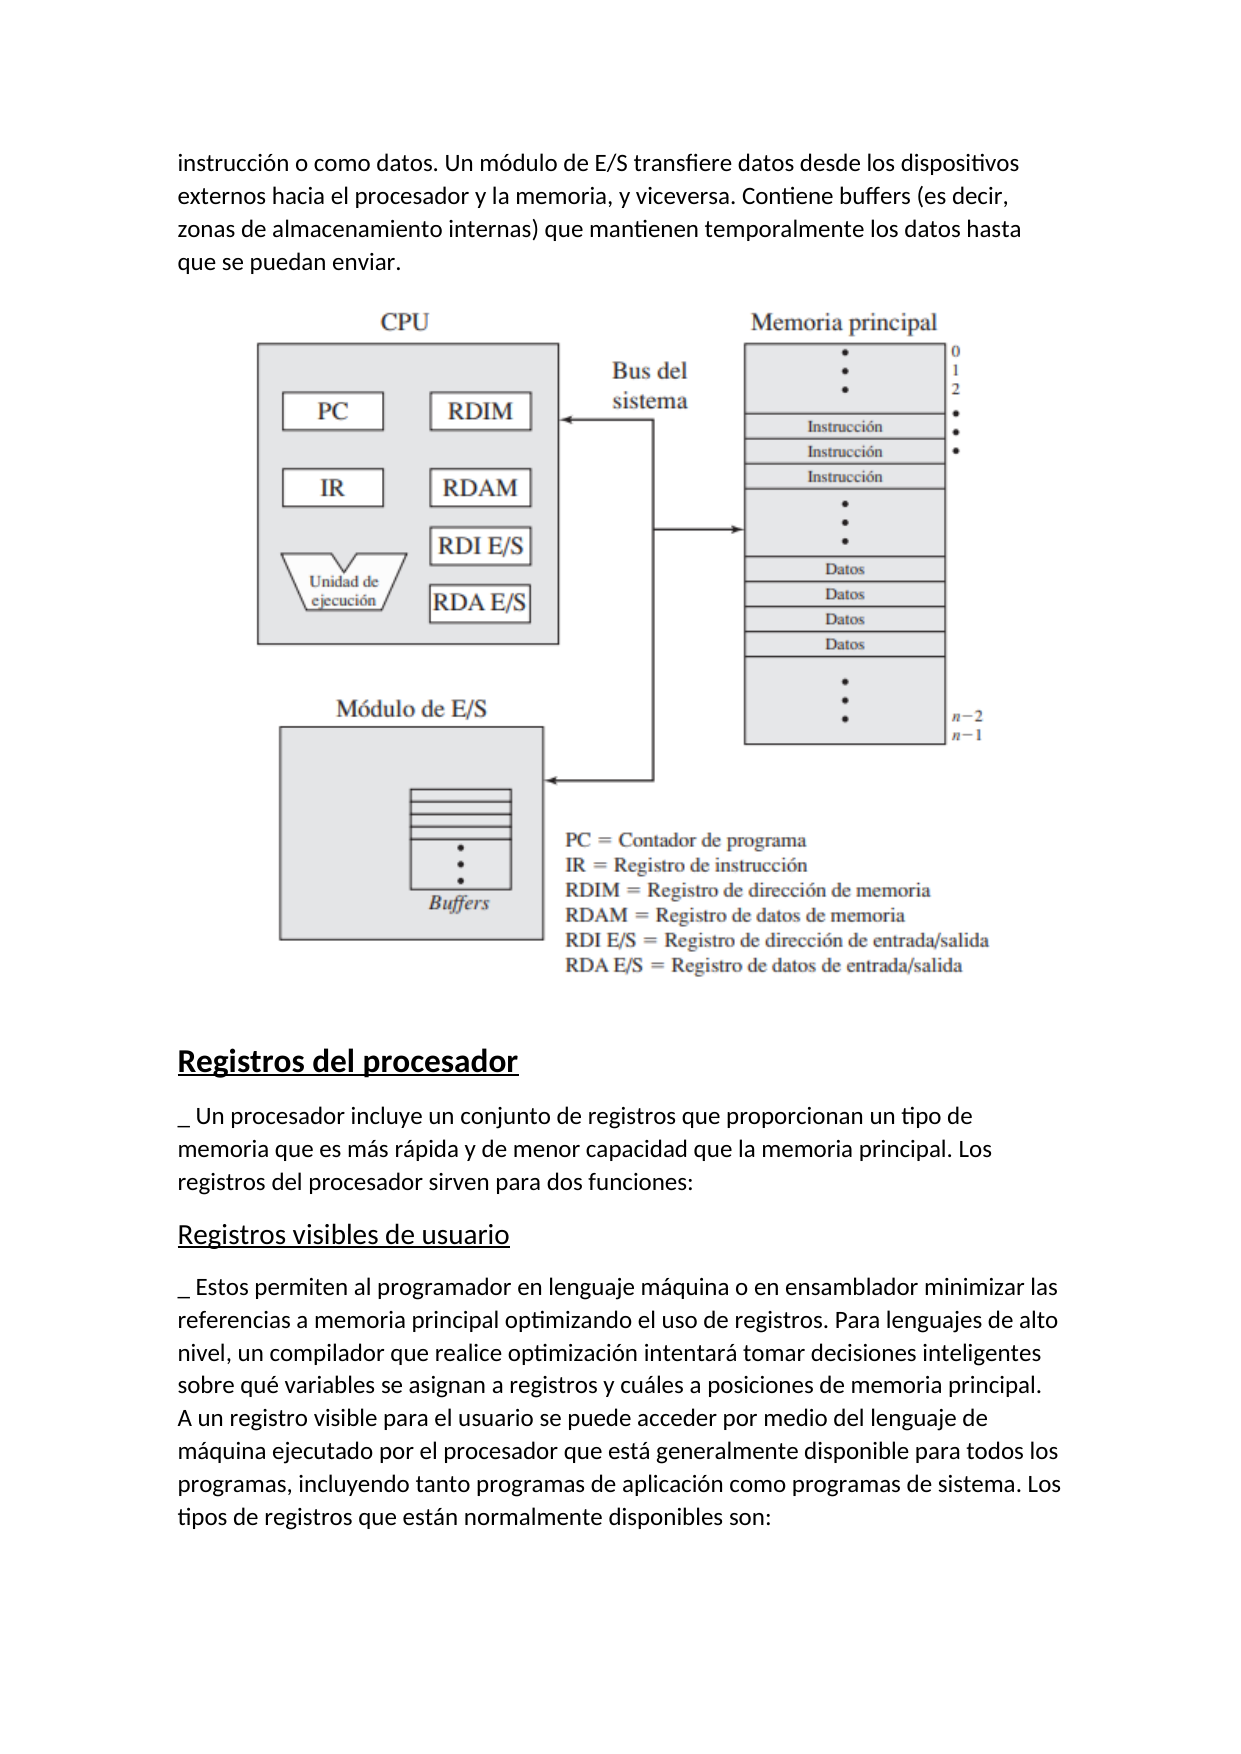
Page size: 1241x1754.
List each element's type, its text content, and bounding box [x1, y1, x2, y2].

text _ Un procesador incluye un conjunto de registros que proporcionan un tipo de memoria que es más rápida y de menor capacidad que la memoria principal. Los registros del procesador sirven para dos funciones: [177, 1100, 1063, 1197]
text _ Estos permiten al programador en lenguaje máquina o en ensamblador minimizar las referencias a memoria principal optimizando el uso de registros. Para lenguajes de alto nivel, un compilador que realice optimización intentará tomar decisiones inteligentes sobre qué variables se asignan a registros y cuáles a posiciones de memoria principal. A un registro visible para el usuario se puede acceder por medio del lenguaje de máquina ejecutado por el procesador que está generalmente disponible para todos los programas, incluyendo tanto programas de aplicación como programas de sistema. Los tipos de registros que están normalmente disponibles son: [177, 1271, 1063, 1532]
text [177, 148, 1063, 277]
text Registros visibles de usuario [177, 1216, 1063, 1251]
picture [237, 297, 1003, 980]
text Registros del procesador [177, 1040, 1063, 1080]
